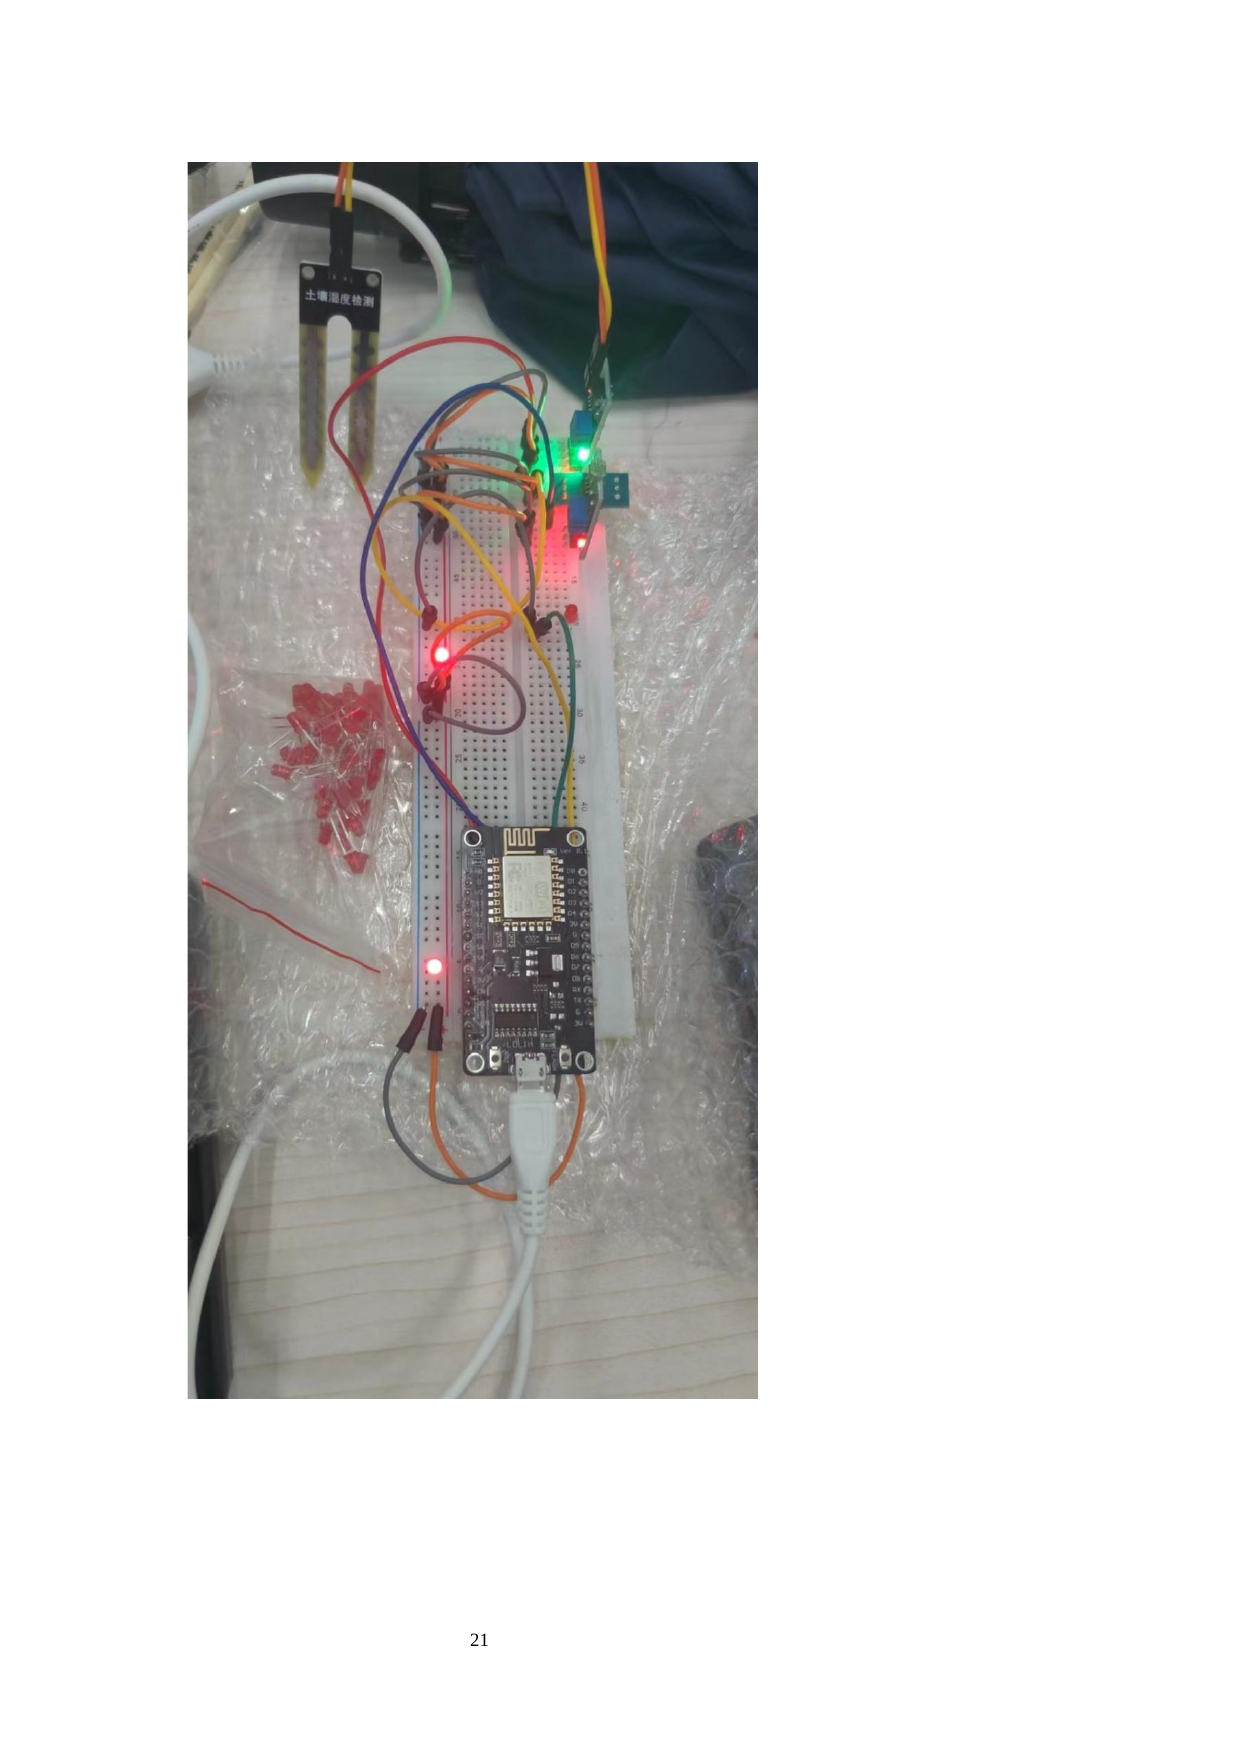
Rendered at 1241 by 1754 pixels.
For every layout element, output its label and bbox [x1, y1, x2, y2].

picture [187, 162, 758, 1399]
